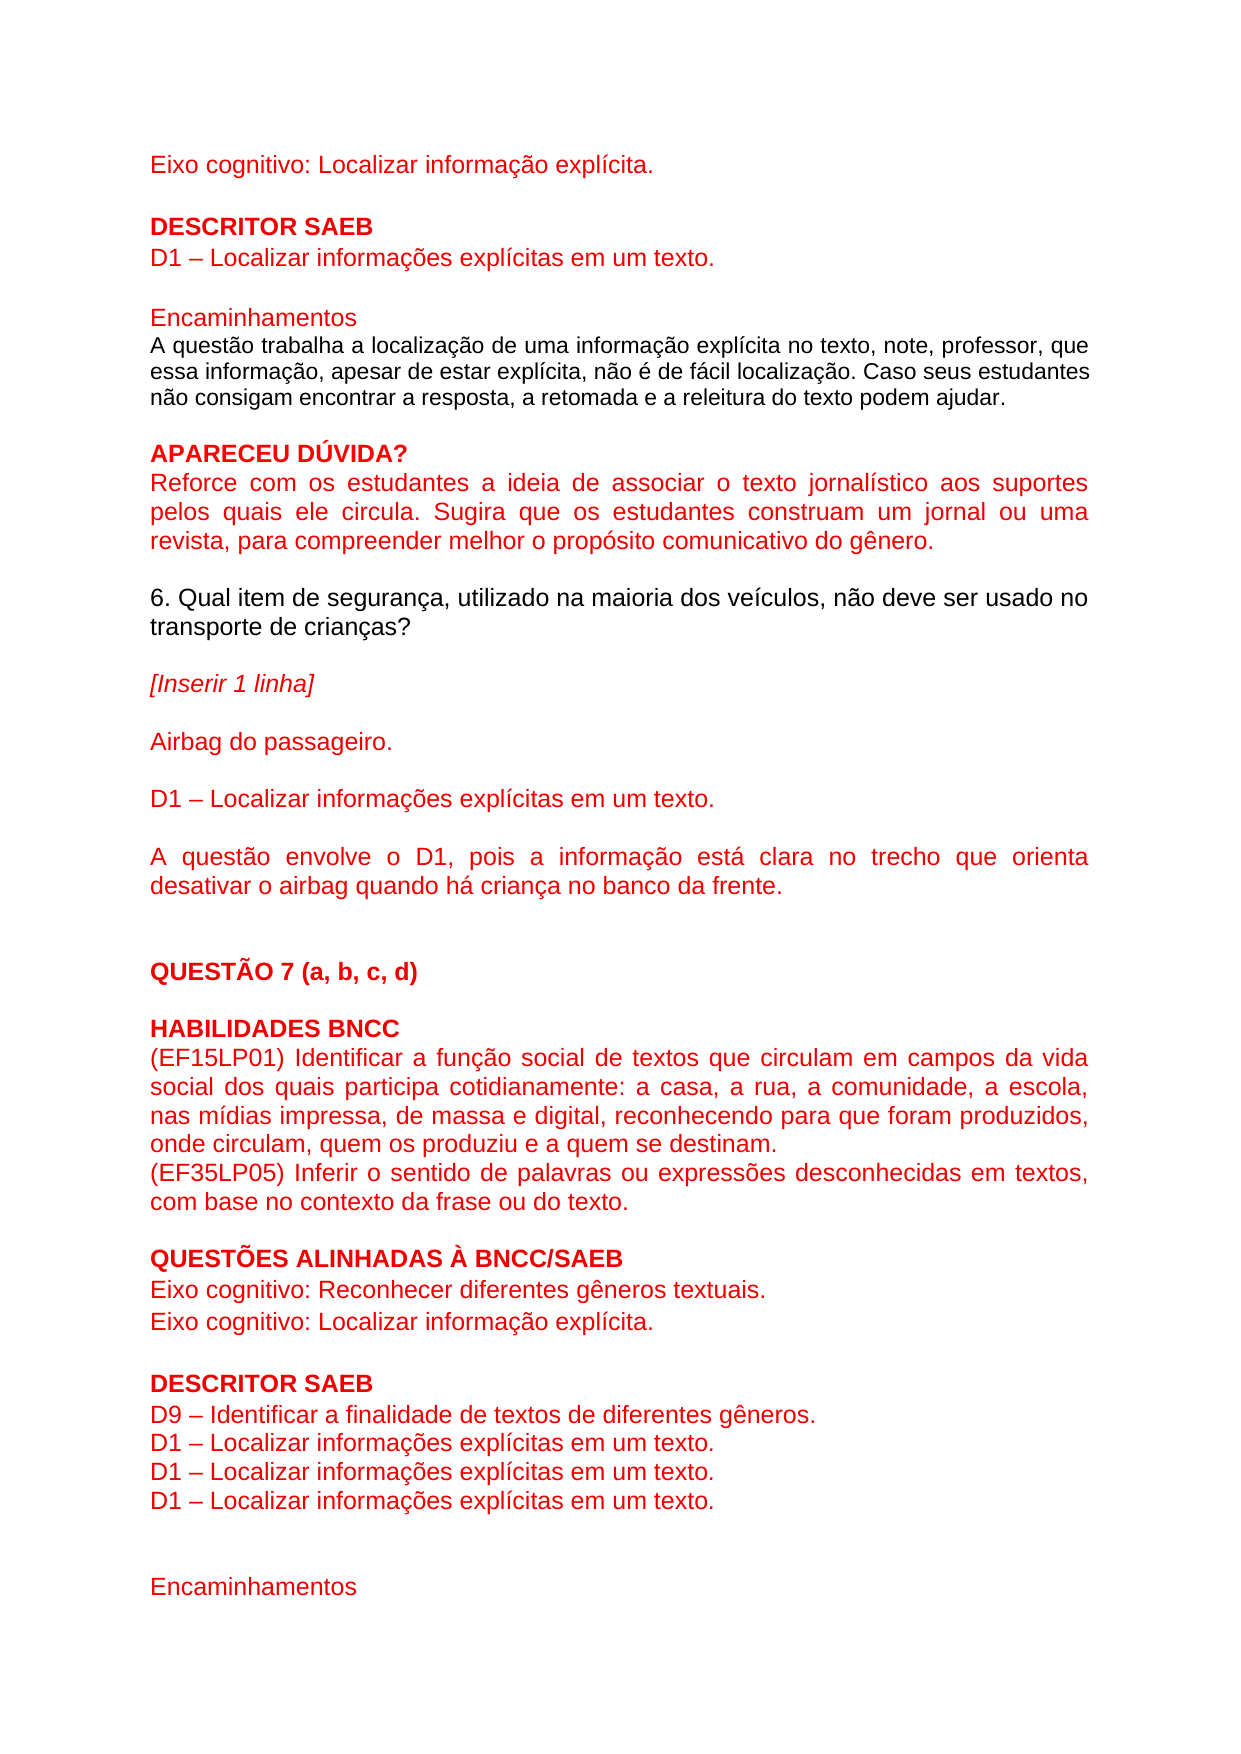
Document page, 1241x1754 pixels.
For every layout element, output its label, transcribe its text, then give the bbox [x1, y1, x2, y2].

text HABILIDADES BNCC [150, 1014, 1090, 1043]
text Airbag do passageiro. [150, 727, 1090, 756]
text QUESTÃO 7 (a, b, c, d) [150, 957, 1090, 986]
text QUESTÕES ALINHADAS À BNCC/SAEB [150, 1244, 1090, 1273]
text DESCRITOR SAEB [150, 212, 1090, 241]
text Reforce com os estudantes a ideia de associar o texto jornalístico aos suportes pelos quais ele circula. Sugira que os estudantes construam um jornal ou uma revista, para compreender melhor o propósito comunicativo do gênero. [150, 468, 1090, 554]
text Encaminhamentos [150, 303, 1090, 332]
text D1 – Localizar informações explícitas em um texto. [150, 1428, 1090, 1457]
text Eixo cognitivo: Reconhecer diferentes gêneros textuais. [150, 1276, 1090, 1304]
text (EF35LP05) Inferir o sentido de palavras ou expressões desconhecidas em textos, com base no contexto da frase ou do texto. [150, 1158, 1090, 1216]
text DESCRITOR SAEB [150, 1369, 1090, 1397]
text D9 – Identificar a finalidade de textos de diferentes gêneros. [150, 1400, 1090, 1428]
text [Inserir 1 linha] [150, 669, 1090, 698]
text D1 – Localizar informações explícitas em um texto. [150, 243, 1090, 272]
text D1 – Localizar informações explícitas em um texto. [150, 1457, 1090, 1486]
text (EF15LP01) Identificar a função social de textos que circulam em campos da vida social dos quais participa cotidianamente: a casa, a rua, a comunidade, a escola, nas mídias impressa, de massa e digital, reconhecendo para que foram produzidos, onde circulam, quem os produziu e a quem se destinam. [150, 1043, 1090, 1158]
text 6. Qual item de segurança, utilizado na maioria dos veículos, não deve ser usado no transporte de crianças? [150, 583, 1090, 641]
text Eixo cognitivo: Localizar informação explícita. [150, 150, 1090, 179]
text Eixo cognitivo: Localizar informação explícita. [150, 1307, 1090, 1335]
text D1 – Localizar informações explícitas em um texto. [150, 1486, 1090, 1515]
text Encaminhamentos [150, 1572, 1090, 1601]
text D1 – Localizar informações explícitas em um texto. [150, 784, 1090, 813]
text APARECEU DÚVIDA? [150, 439, 1090, 468]
text A questão envolve o D1, pois a informação está clara no trecho que orienta desativar o airbag quando há criança no banco da frente. [150, 842, 1090, 899]
text A questão trabalha a localização de uma informação explícita no texto, note, professor, que essa informação, apesar de estar explícita, não é de fácil localização. Caso seus estudantes não consigam encontrar a resposta, a retomada e a releitura do texto podem ajudar. [150, 332, 1090, 411]
